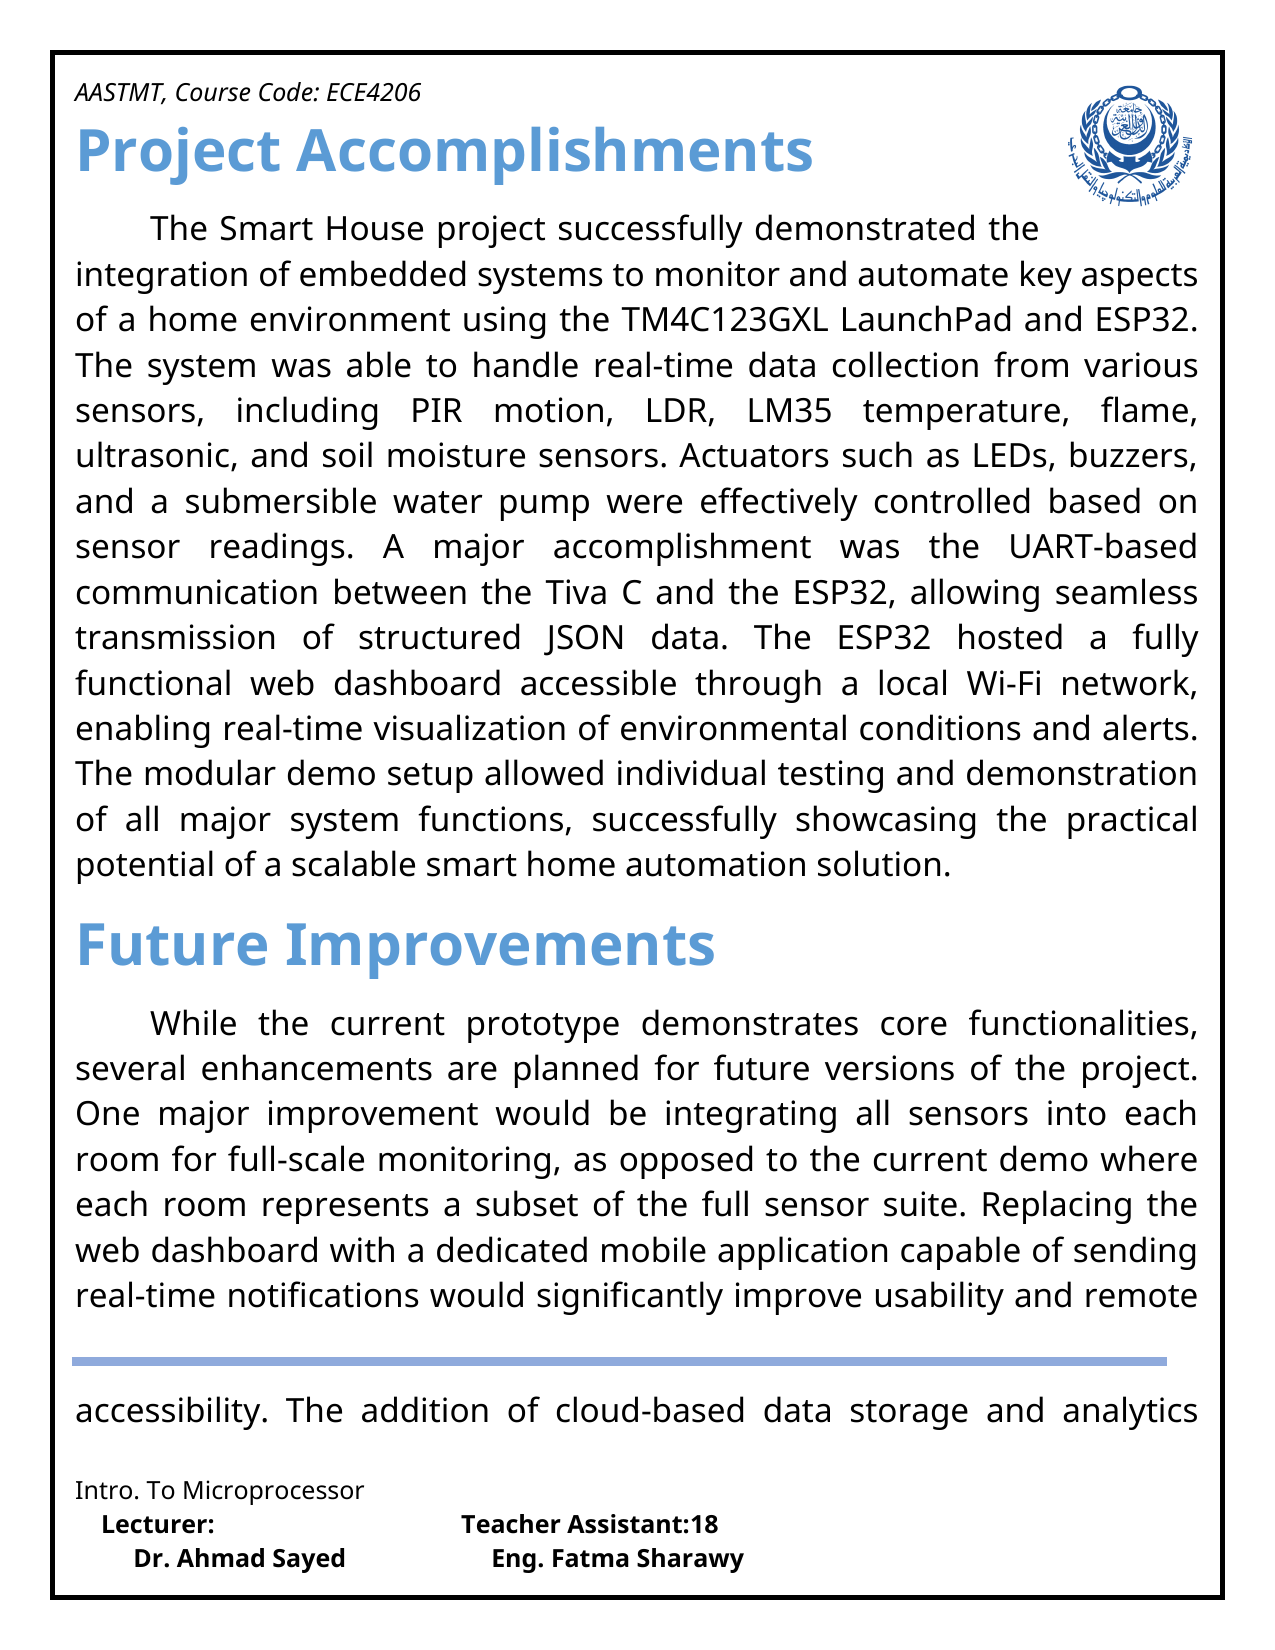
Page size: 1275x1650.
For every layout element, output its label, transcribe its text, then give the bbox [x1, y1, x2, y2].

text Future Improvements [75, 903, 1200, 983]
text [75, 999, 1200, 1432]
picture [1059, 188, 1197, 205]
text The Smart House project successfully demonstrated the integration of embedded systems to monitor and automate key aspects of a home environment using the TM4C123GXL LaunchPad and ESP32. The system was able to handle real-time data collection from various sensors, including PIR motion, LDR, LM35 temperature, flame, ultrasonic, and soil moisture sensors. Actuators such as LEDs, buzzers, and a submersible water pump were effectively controlled based on sensor readings. A major accomplishment was the UART-based communication between the Tiva C and the ESP32, allowing seamless transmission of structured JSON data. The ESP32 hosted a fully functional web dashboard accessible through a local Wi-Fi network, enabling real-time visualization of environmental conditions and alerts. The modular demo setup allowed individual testing and demonstration of all major system functions, successfully showcasing the practical potential of a scalable smart home automation solution. [75, 205, 1200, 886]
text Project Accomplishments [75, 109, 1200, 188]
picture [1059, 75, 1197, 109]
